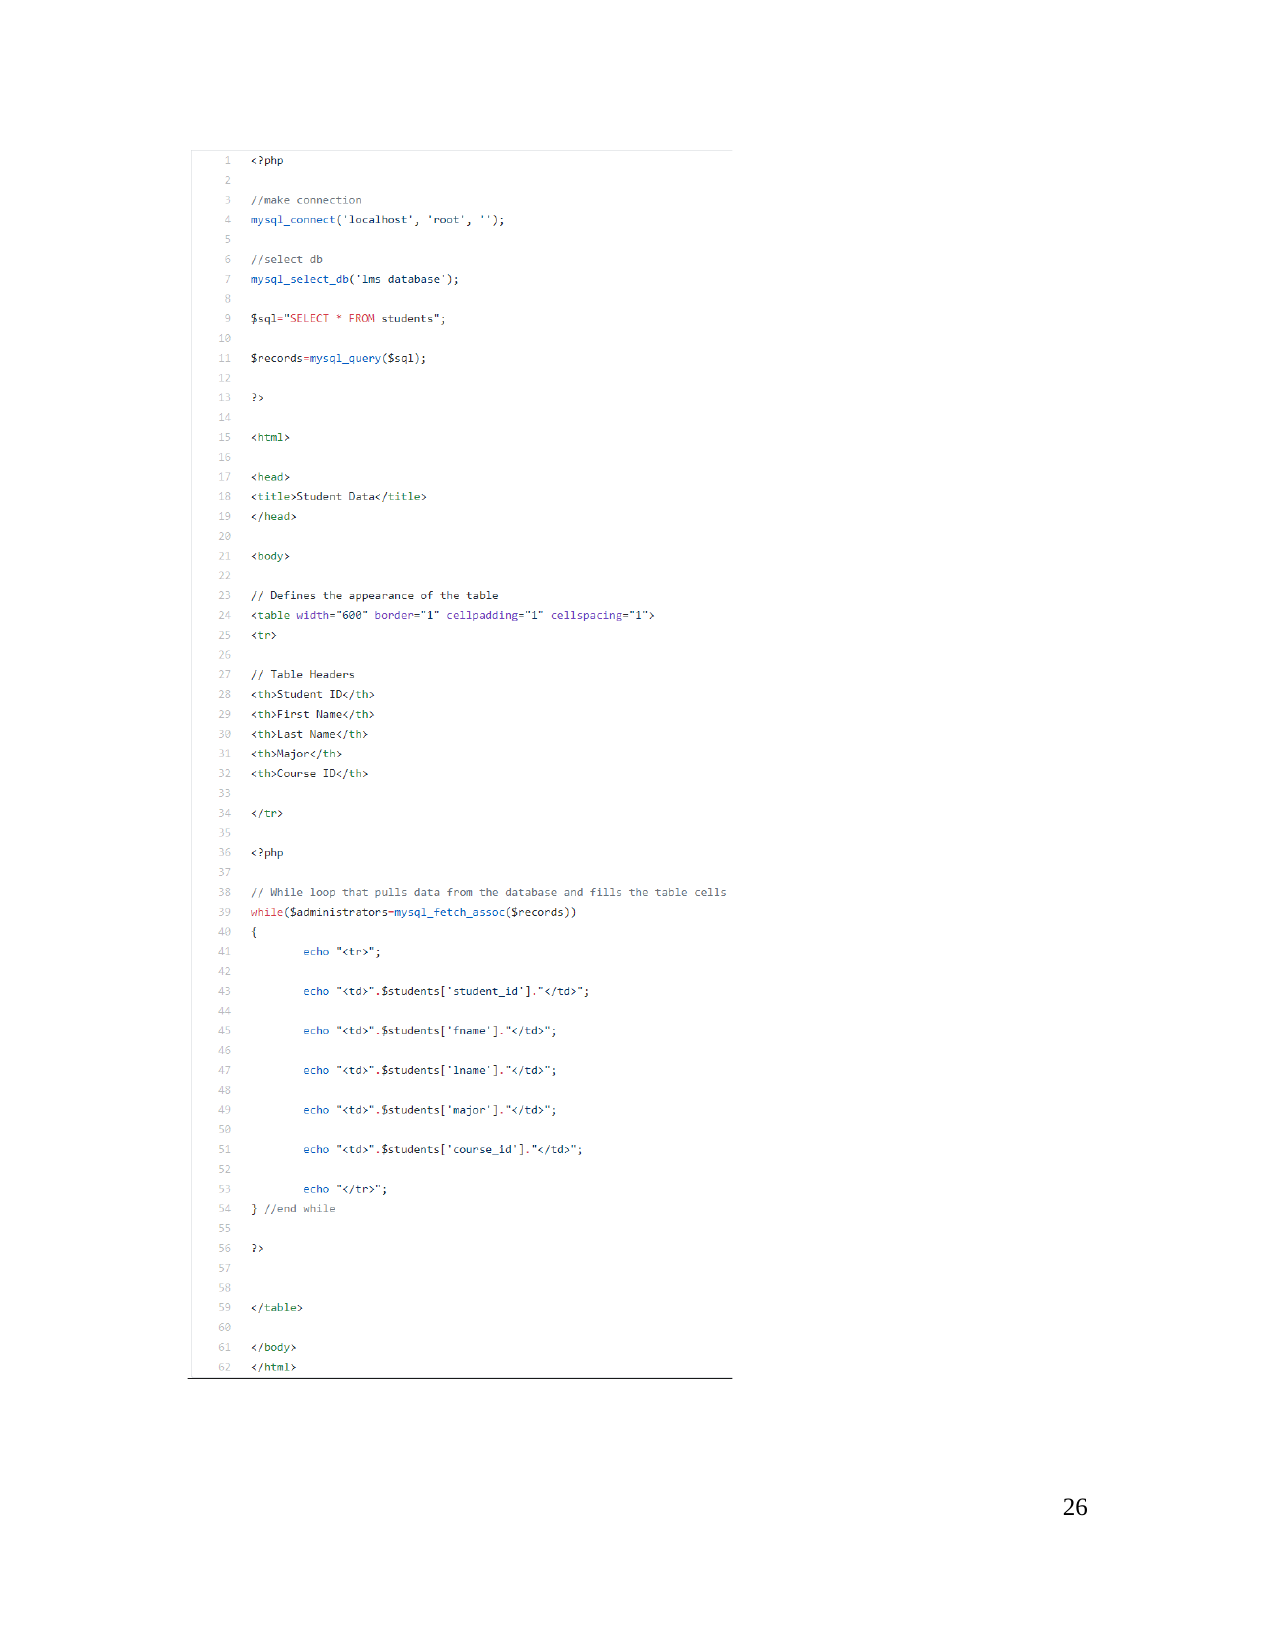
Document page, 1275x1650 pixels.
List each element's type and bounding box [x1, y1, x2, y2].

picture [187, 150, 733, 1379]
